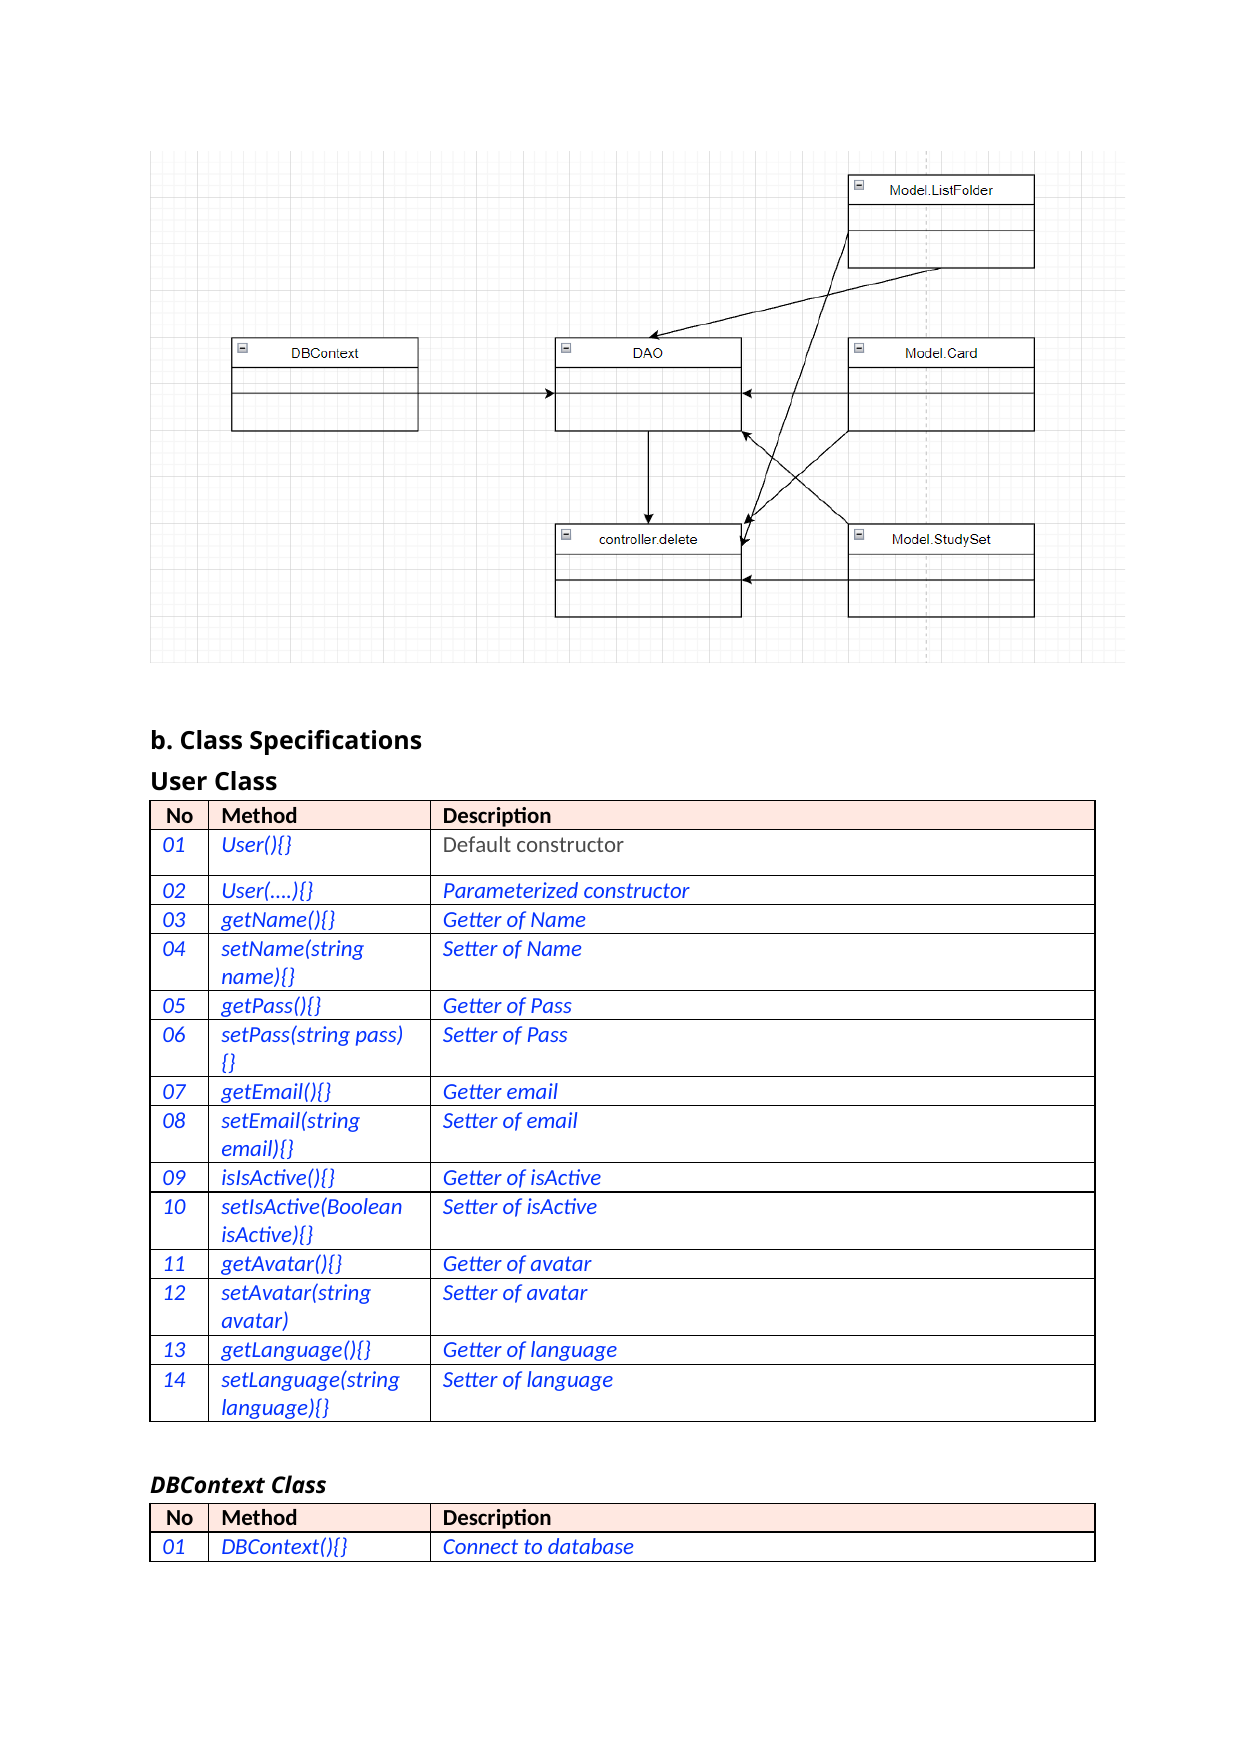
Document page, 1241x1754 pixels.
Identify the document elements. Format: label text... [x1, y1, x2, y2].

table_cell 07 [151, 1077, 208, 1105]
table_cell getName(){} [209, 905, 430, 933]
table_cell setAvatar(string avatar) [209, 1279, 430, 1334]
table_cell Setter of language [431, 1365, 1094, 1421]
table_cell DBContext(){} [209, 1533, 430, 1561]
table_cell 05 [151, 991, 208, 1019]
table_cell 06 [151, 1020, 208, 1076]
table_cell Getter of language [431, 1336, 1094, 1364]
table_cell 13 [151, 1336, 208, 1364]
table_cell 04 [151, 934, 208, 990]
table_cell Default constructor [431, 830, 1094, 875]
picture [150, 150, 1125, 663]
table_cell 01 [151, 830, 208, 875]
table_cell Getter of avatar [431, 1250, 1094, 1277]
table_cell setLanguage(string language){} [209, 1365, 430, 1421]
table_cell getPass(){} [209, 991, 430, 1019]
table_cell 01 [151, 1533, 208, 1561]
table_cell setIsActive(Boolean isActive){} [209, 1193, 430, 1248]
table_cell 12 [151, 1279, 208, 1334]
table_cell 09 [151, 1163, 208, 1191]
table_header Description [431, 801, 1094, 829]
subtitle User Class [150, 763, 1093, 797]
table_cell Setter of avatar [431, 1279, 1094, 1334]
table_cell Setter of email [431, 1106, 1094, 1162]
table_cell Getter of isActive [431, 1163, 1094, 1191]
table_header No [151, 1504, 208, 1531]
table_cell Setter of Pass [431, 1020, 1094, 1076]
table_cell 10 [151, 1193, 208, 1248]
table_cell 14 [151, 1365, 208, 1421]
table_cell Getter email [431, 1077, 1094, 1105]
table_cell getLanguage(){} [209, 1336, 430, 1364]
table_cell setEmail(string email){} [209, 1106, 430, 1162]
table_cell 11 [151, 1250, 208, 1277]
table_cell 08 [151, 1106, 208, 1162]
table_cell setPass(string pass){} [209, 1020, 430, 1076]
table_header Method [209, 1504, 430, 1531]
table_cell Setter of isActive [431, 1193, 1094, 1248]
table_cell Setter of Name [431, 934, 1094, 990]
table_cell getEmail(){} [209, 1077, 430, 1105]
table_cell setName(string name){} [209, 934, 430, 990]
table_cell Parameterized constructor [431, 876, 1094, 904]
subtitle b. Class Specifications [150, 722, 1093, 756]
table_cell 02 [151, 876, 208, 904]
table_header Description [431, 1504, 1094, 1531]
table_header Method [209, 801, 430, 829]
subtitle DBContext Class [150, 1469, 1093, 1500]
table_cell getAvatar(){} [209, 1250, 430, 1277]
table_header No [151, 801, 208, 829]
table_cell isIsActive(){} [209, 1163, 430, 1191]
table_cell 03 [151, 905, 208, 933]
table_cell Getter of Pass [431, 991, 1094, 1019]
table_cell Connect to database [431, 1533, 1094, 1561]
table_cell User(….){} [209, 876, 430, 904]
table_cell User(){} [209, 830, 430, 875]
table_cell Getter of Name [431, 905, 1094, 933]
